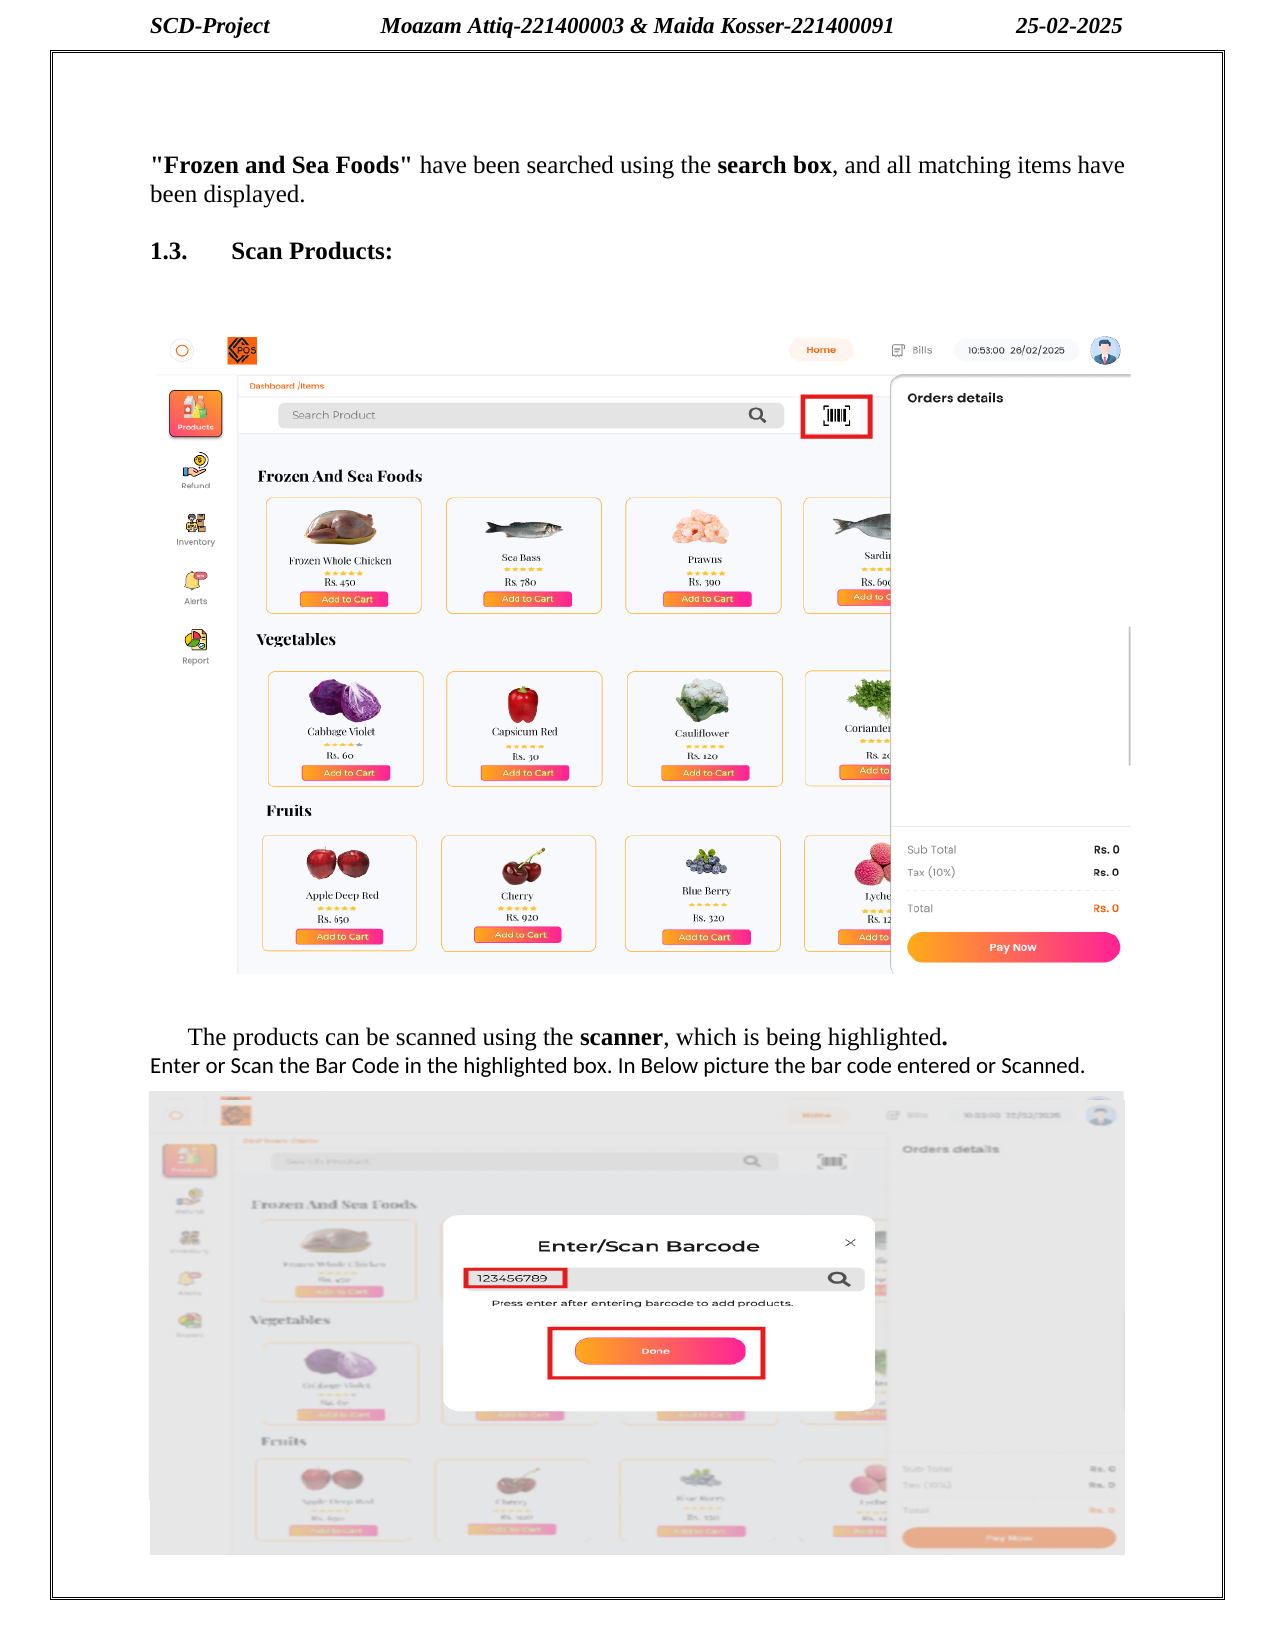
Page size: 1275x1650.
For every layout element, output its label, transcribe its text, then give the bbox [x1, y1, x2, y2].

list The products can be scanned using the scanner, which is being highlighted. [187, 1022, 1125, 1051]
text "Frozen and Sea Foods" have been searched using the search box, and all matching items have been displayed. [150, 150, 1125, 207]
text Enter or Scan the Bar Code in the highlighted box. In Below picture the bar code entered or Scanned. [150, 1051, 1125, 1079]
list Scan Products: [150, 236, 1125, 265]
picture [148, 1091, 1125, 1555]
picture [155, 329, 1131, 974]
